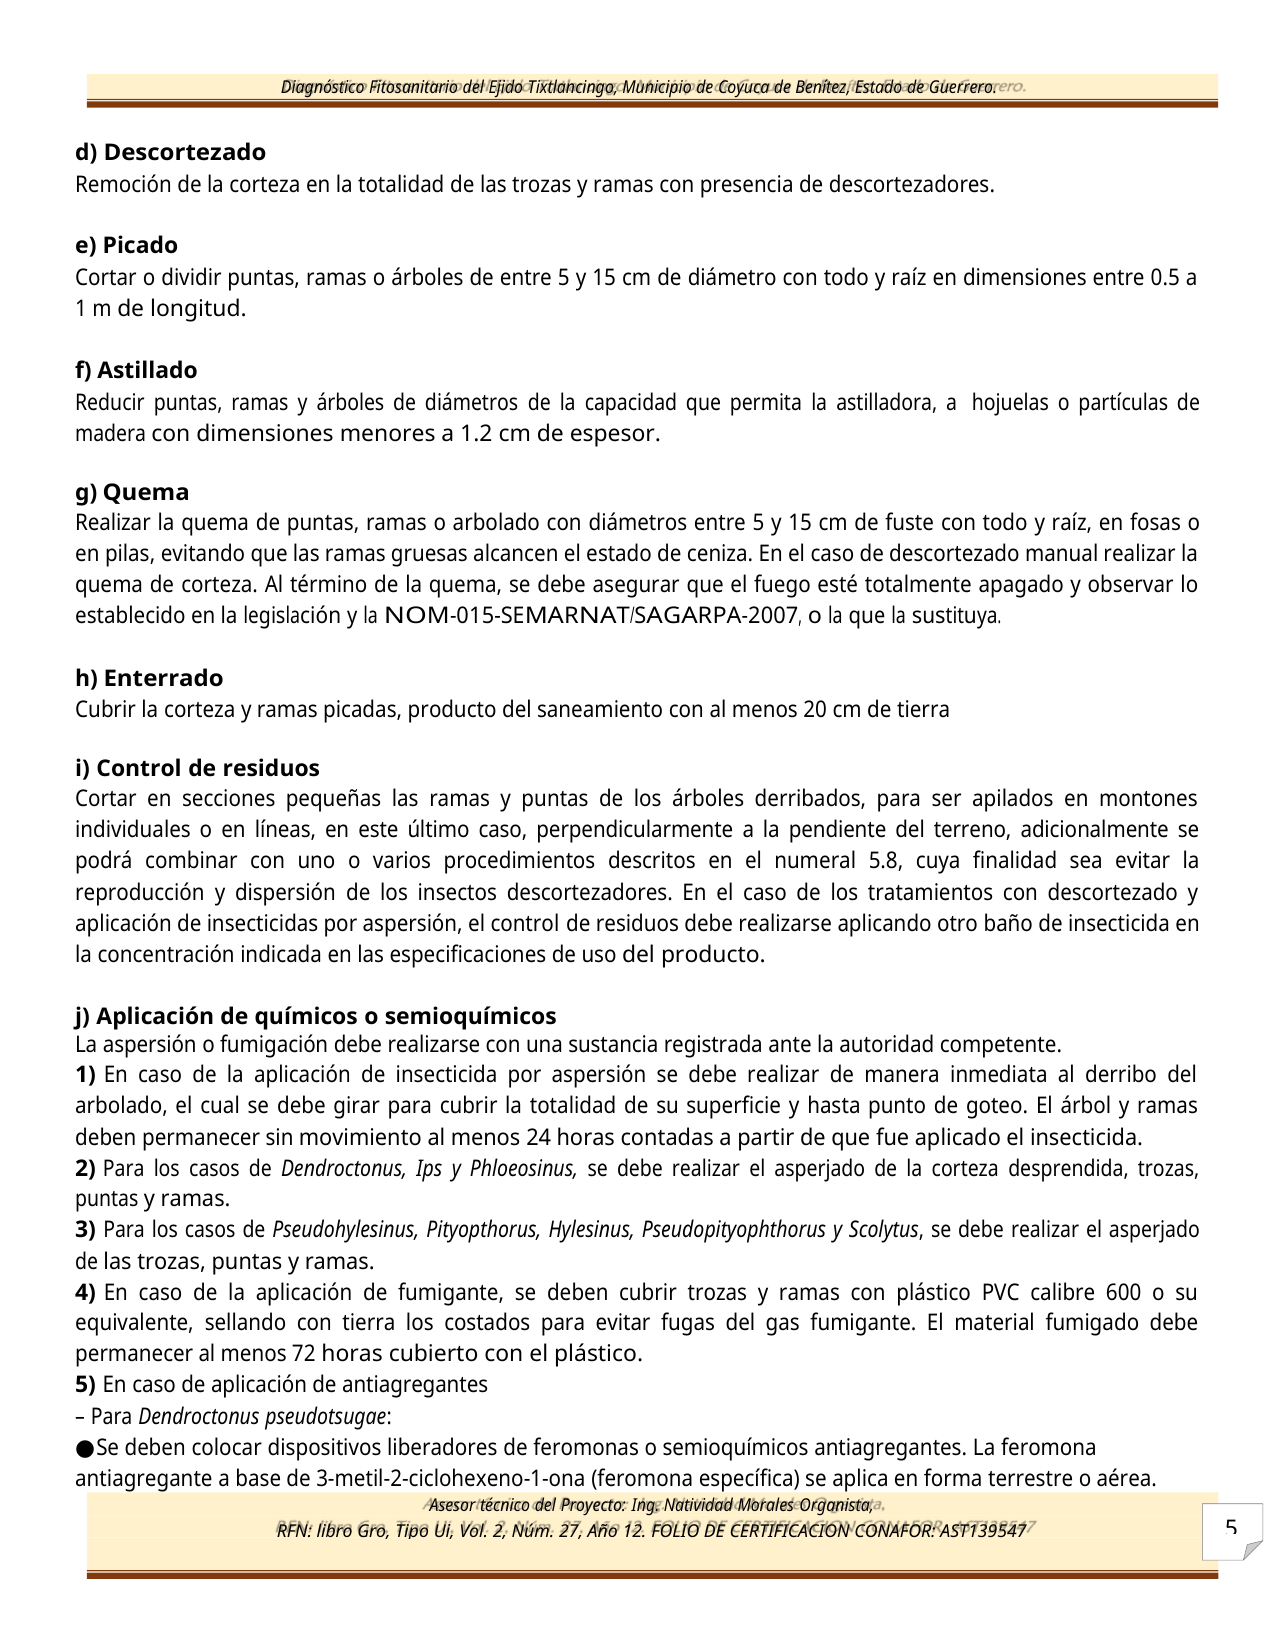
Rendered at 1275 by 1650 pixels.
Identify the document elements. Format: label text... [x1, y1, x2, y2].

picture [344, 1529, 350, 1536]
list En caso de la aplicación de insecticida por aspersión se debe realizar de manera inmediata al derribo del arbolado, el cual se debe girar para cubrir la totalidad de su superficie y hasta punto de goteo. El árbol y ramas deben permanecer sin movimiento al menos 24 horas contadas a partir de que fue aplicado el insecticida. [75, 1058, 1199, 1152]
list Se deben colocar dispositivos liberadores de feromonas o semioquímicos antiagregantes. La feromona antiagregante a base de 3-metil-2-ciclohexeno-1-ona (feromona específica) se aplica en forma terrestre o aérea. [75, 1431, 1199, 1493]
picture [297, 1527, 303, 1537]
list Para los casos de Pseudohylesinus, Pityopthorus, Hylesinus, Pseudopityophthorus y Scolytus, se debe realizar el asperjado de las trozas, puntas y ramas. [75, 1213, 1200, 1276]
subtitle Astillado [75, 354, 1229, 385]
picture [513, 1527, 519, 1537]
picture [689, 1526, 697, 1536]
picture [421, 1529, 427, 1536]
picture [827, 1526, 835, 1536]
picture [599, 1529, 605, 1537]
text – Para Dendroctonus pseudotsugae: [75, 1400, 1229, 1431]
picture [867, 1526, 875, 1536]
subtitle Enterrado [75, 661, 1229, 693]
picture [410, 1529, 416, 1537]
picture [662, 1526, 670, 1536]
picture [879, 1527, 885, 1537]
picture [261, 1493, 1045, 1537]
subtitle Control de residuos [75, 755, 1229, 782]
text La aspersión o fumigación debe realizarse con una sustancia registrada ante la autoridad competente. [75, 1032, 1229, 1058]
picture [706, 1526, 713, 1536]
picture [839, 1527, 845, 1537]
picture [536, 1529, 541, 1537]
text Remoción de la corteza en la totalidad de las trozas y ramas con presencia de descortezadores. [75, 167, 1229, 199]
text Reducir puntas, ramas y árboles de diámetros de la capacidad que permita la astilladora, a hojuelas o partículas de madera con dimensiones menores a 1.2 cm de espesor. [75, 385, 1200, 448]
list Para los casos de Dendroctonus, Ips y Phloeosinus, se debe realizar el asperjado de la corteza desprendida, trozas, puntas y ramas. [75, 1152, 1201, 1213]
picture [609, 1529, 615, 1536]
picture [471, 1529, 477, 1536]
list En caso de la aplicación de fumigante, se deben cubrir trozas y ramas con plástico PVC calibre 600 o su equivalente, sellando con tierra los costados para evitar fugas del gas fumigante. El material fumigado debe permanecer al menos 72 horas cubierto con el plástico. [75, 1276, 1199, 1368]
text Cubrir la corteza y ramas picadas, producto del saneamiento con al menos 20 cm de tierra [75, 693, 1229, 724]
subtitle Picado [75, 229, 1229, 261]
text Cortar o dividir puntas, ramas o árboles de entre 5 y 15 cm de diámetro con todo y raíz en dimensiones entre 0.5 a 1 m de longitud. [75, 261, 1199, 323]
picture [911, 1526, 919, 1536]
text Realizar la quema de puntas, ramas o arbolado con diámetros entre 5 y 15 cm de fuste con todo y raíz, en fosas o en pilas, evitando que las ramas gruesas alcancen el estado de ceniza. En el caso de descortezado manual realizar la quema de corteza. Al término de la quema, se debe asegurar que el fuego esté totalmente apagado y observar lo establecido en la legislación y la NOM-015-SEMARNAT/SAGARPA-2007, o la que la sustituya. [75, 506, 1200, 631]
subtitle Aplicación de químicos o semioquímicos [75, 1000, 1229, 1031]
picture [327, 1529, 333, 1537]
subtitle Quema [75, 479, 1229, 506]
subtitle Descortezado [75, 136, 1229, 167]
picture [268, 67, 1048, 98]
picture [378, 1529, 384, 1536]
text Cortar en secciones pequeñas las ramas y puntas de los árboles derribados, para ser apilados en montones individuales o en líneas, en este último caso, perpendicularmente a la pendiente del terreno, adicionalmente se podrá combinar con uno o varios procedimientos descritos en el numeral 5.8, cuya finalidad sea evitar la reproducción y dispersión de los insectos descortezadores. En el caso de los tratamientos con descortezado y aplicación de insecticidas por aspersión, el control de residuos debe realizarse aplicando otro baño de insecticida en la concentración indicada en las especificaciones de uso del producto. [75, 782, 1200, 969]
list En caso de aplicación de antiagregantes [75, 1368, 1229, 1399]
